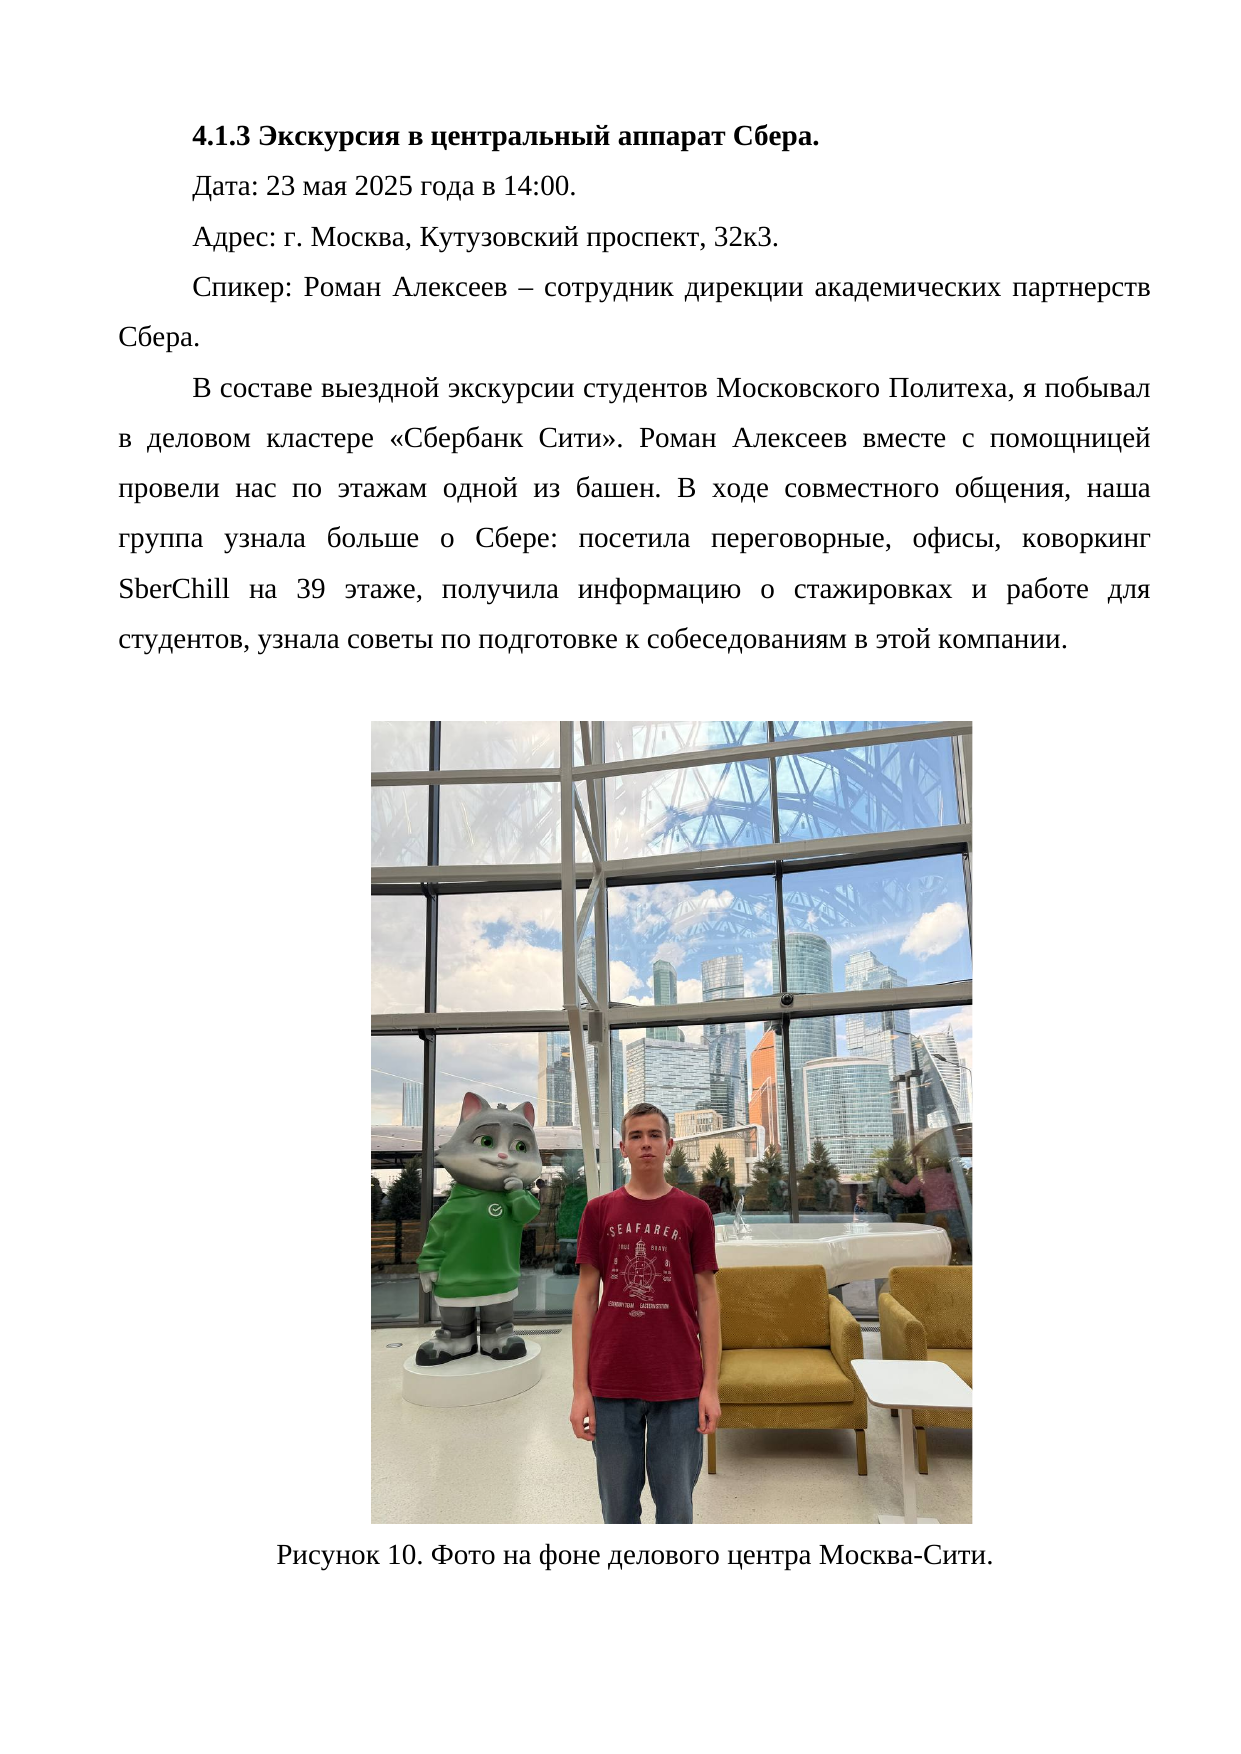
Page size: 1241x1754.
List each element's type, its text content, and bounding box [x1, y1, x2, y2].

text Рисунок 10. Фото на фоне делового центра Москва-Сити. [118, 1537, 1152, 1571]
text В составе выездной экскурсии студентов Московского Политеха, я побывал в деловом кластере «Сбербанк Сити». Роман Алексеев вместе с помощницей провели нас по этажам одной из башен. В ходе совместного общения, наша группа узнала больше о Сбере: посетила переговорные, офисы, коворкинг SberChill на 39 этаже, получила информацию о стажировках и работе для студентов, узнала советы по подготовке к собеседованиям в этой компании. [118, 370, 1152, 655]
text Дата: 23 мая 2025 года в 14:00. [118, 168, 1152, 202]
picture [371, 721, 973, 1524]
text Адрес: г. Москва, Кутузовский проспект, 32к3. [118, 219, 1152, 252]
text Спикер: Роман Алексеев – сотрудник дирекции академических партнерств Сбера. [118, 269, 1152, 353]
subtitle 4.1.3 Экскурсия в центральный аппарат Сбера. [118, 118, 1152, 152]
